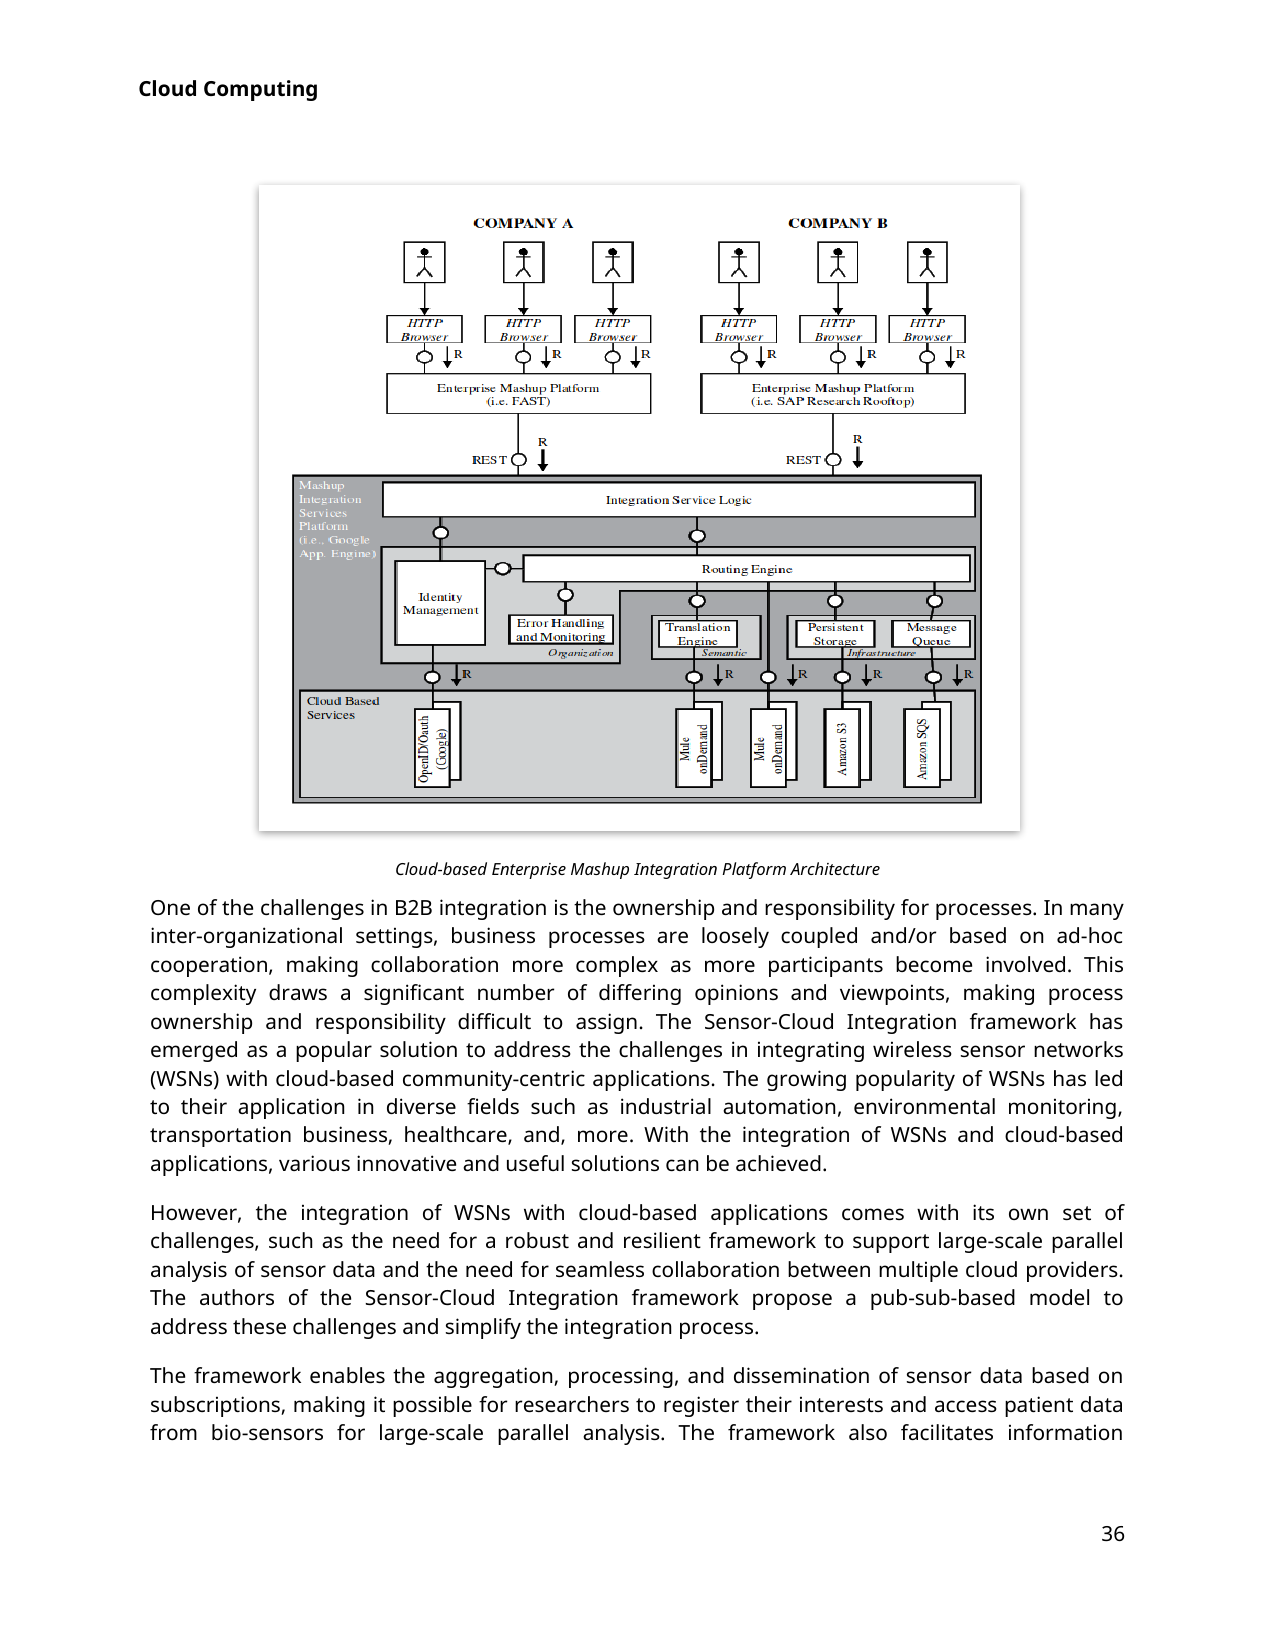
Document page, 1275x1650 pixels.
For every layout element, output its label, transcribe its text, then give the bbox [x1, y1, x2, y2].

text One of the challenges in B2B integration is the ownership and responsibility for processes. In many inter-organizational settings, business processes are loosely coupled and/or based on ad-hoc cooperation, making collaboration more complex as more participants become involved. This complexity draws a significant number of differing opinions and viewpoints, making process ownership and responsibility difficult to assign. The Sensor-Cloud Integration framework has emerged as a popular solution to address the challenges in integrating wireless sensor networks (WSNs) with cloud-based community-centric applications. The growing popularity of WSNs has led to their application in diverse fields such as industrial automation, environmental monitoring, transportation business, healthcare, and, more. With the integration of WSNs and cloud-based applications, various innovative and useful solutions can be achieved. [150, 893, 1125, 1177]
text However, the integration of WSNs with cloud-based applications comes with its own set of challenges, such as the need for a robust and resilient framework to support large-scale parallel analysis of sensor data and the need for seamless collaboration between multiple cloud providers. The authors of the Sensor-Cloud Integration framework propose a pub-sub-based model to address these challenges and simplify the integration process. [150, 1198, 1125, 1340]
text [150, 1361, 1125, 1447]
picture [273, 199, 1005, 816]
text Cloud-based Enterprise Mashup Integration Platform Architecture [150, 858, 1125, 881]
